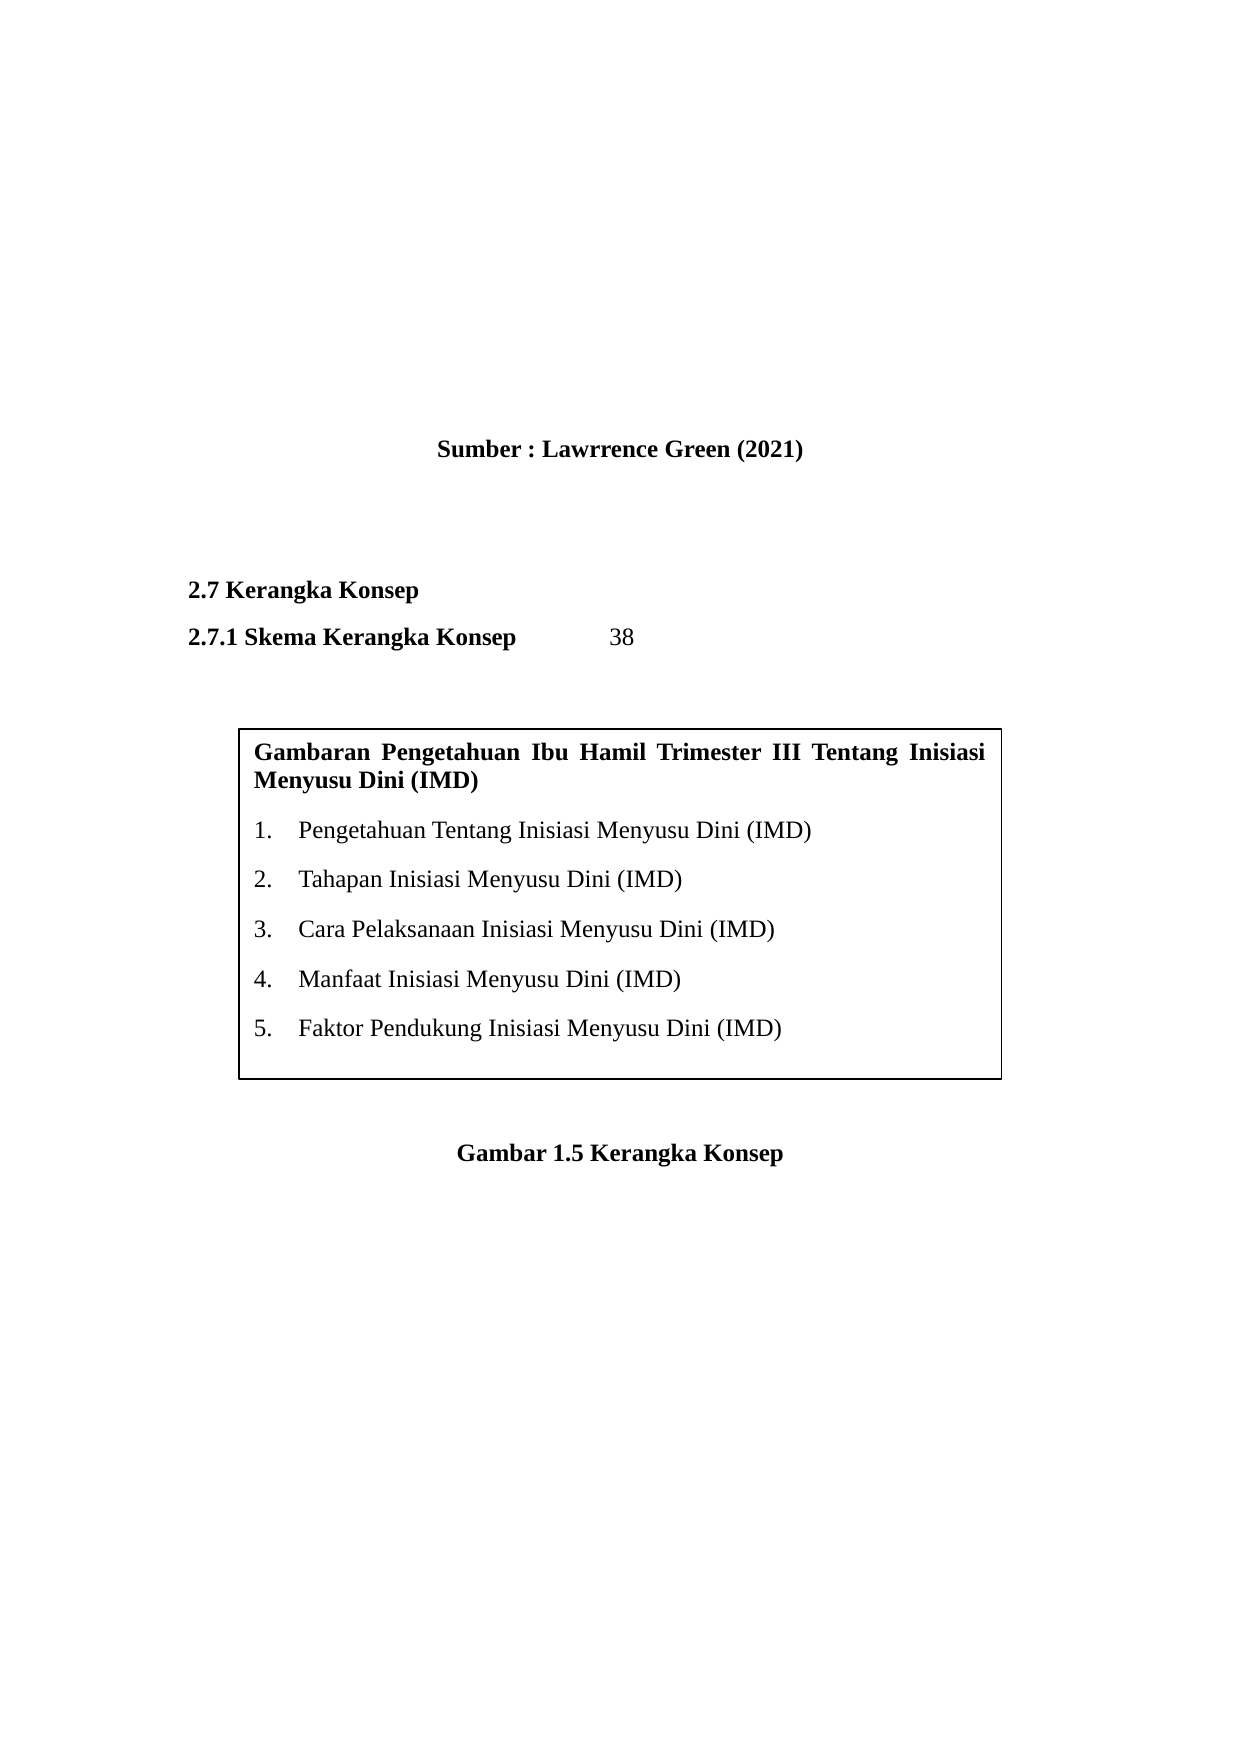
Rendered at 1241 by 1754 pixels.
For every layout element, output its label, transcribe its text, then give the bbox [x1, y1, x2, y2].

list 2.7 Kerangka Konsep [188, 573, 1052, 606]
text Sumber : Lawrrence Green (2021) [188, 432, 1052, 465]
text 2.7.1 Skema Kerangka Konsep [188, 620, 1052, 652]
text Gambar 1.5 Kerangka Konsep [188, 714, 1052, 1169]
